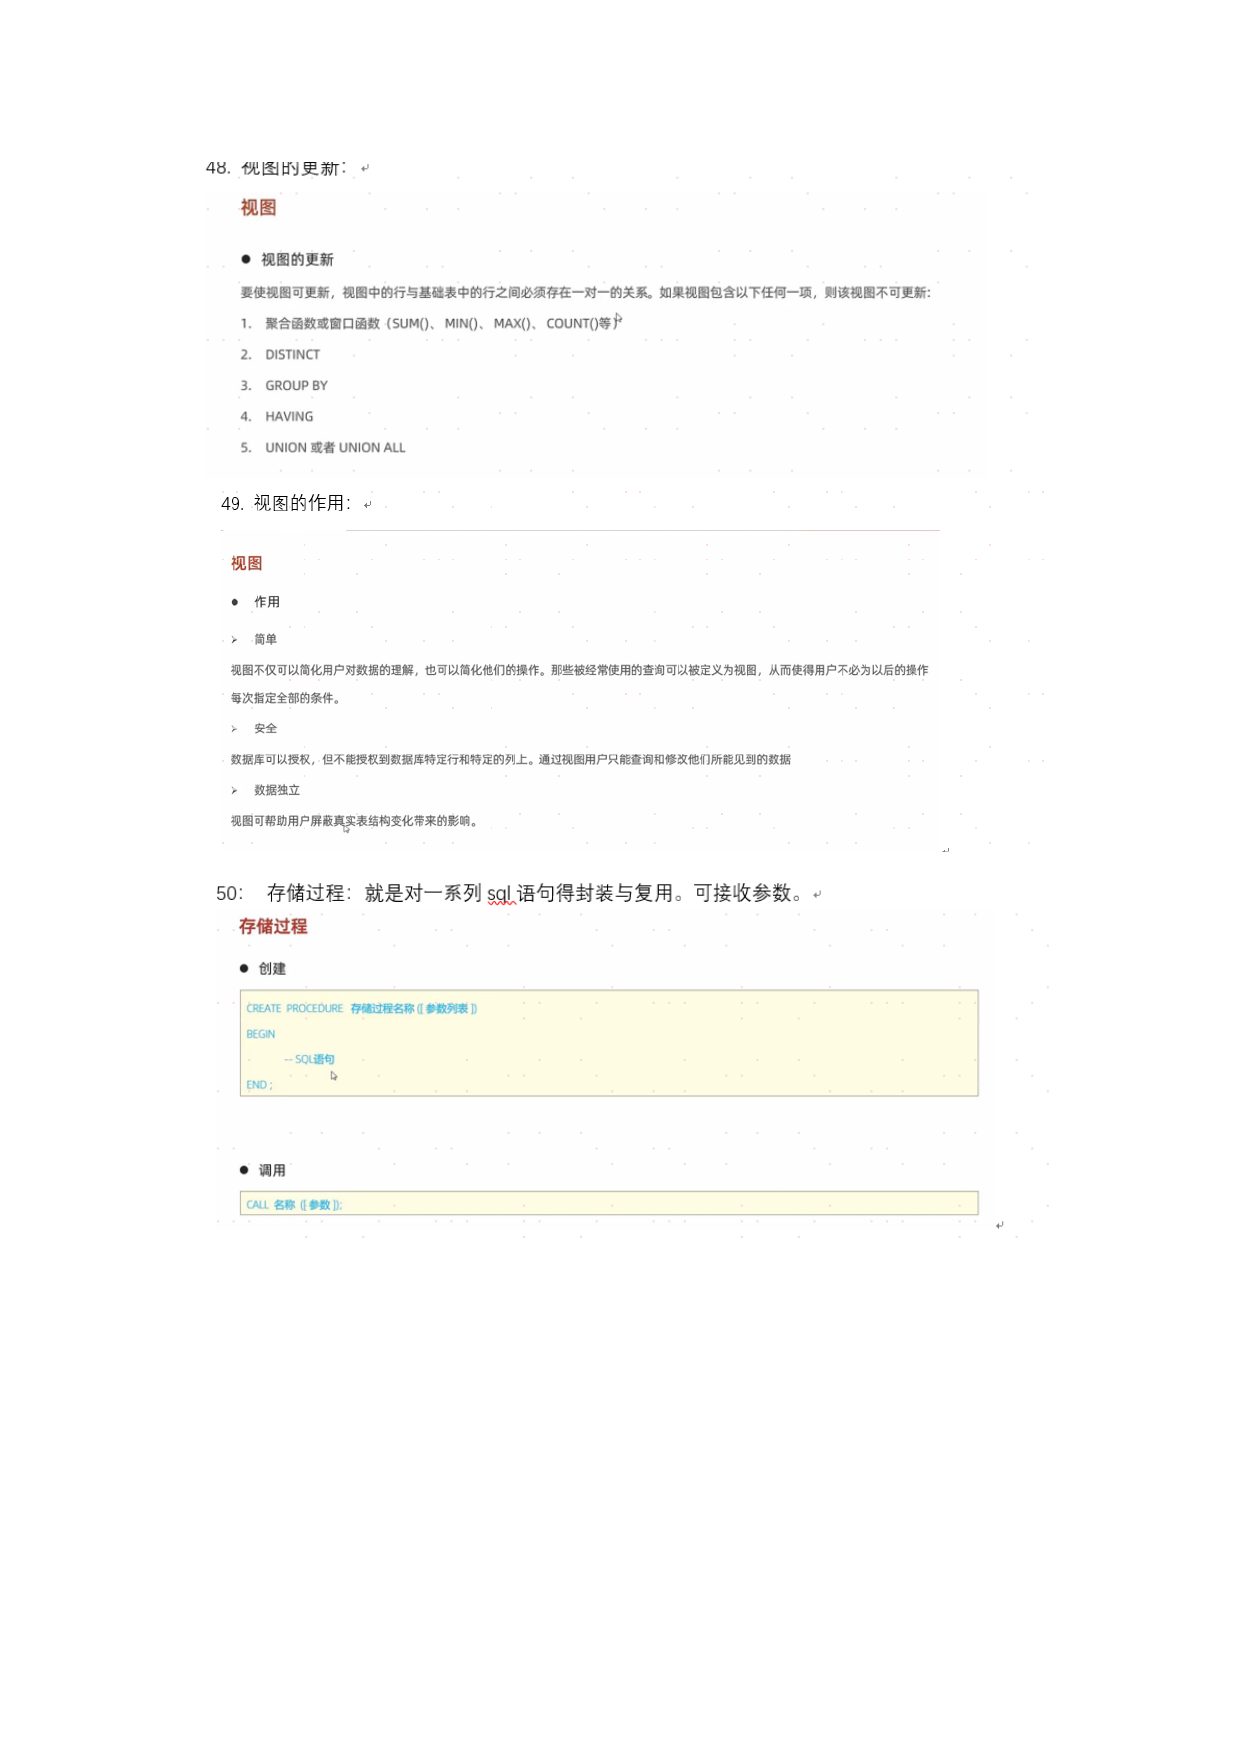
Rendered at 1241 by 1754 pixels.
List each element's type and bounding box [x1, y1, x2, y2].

picture [187, 487, 1053, 852]
picture [187, 162, 1032, 478]
picture [187, 877, 1053, 1238]
